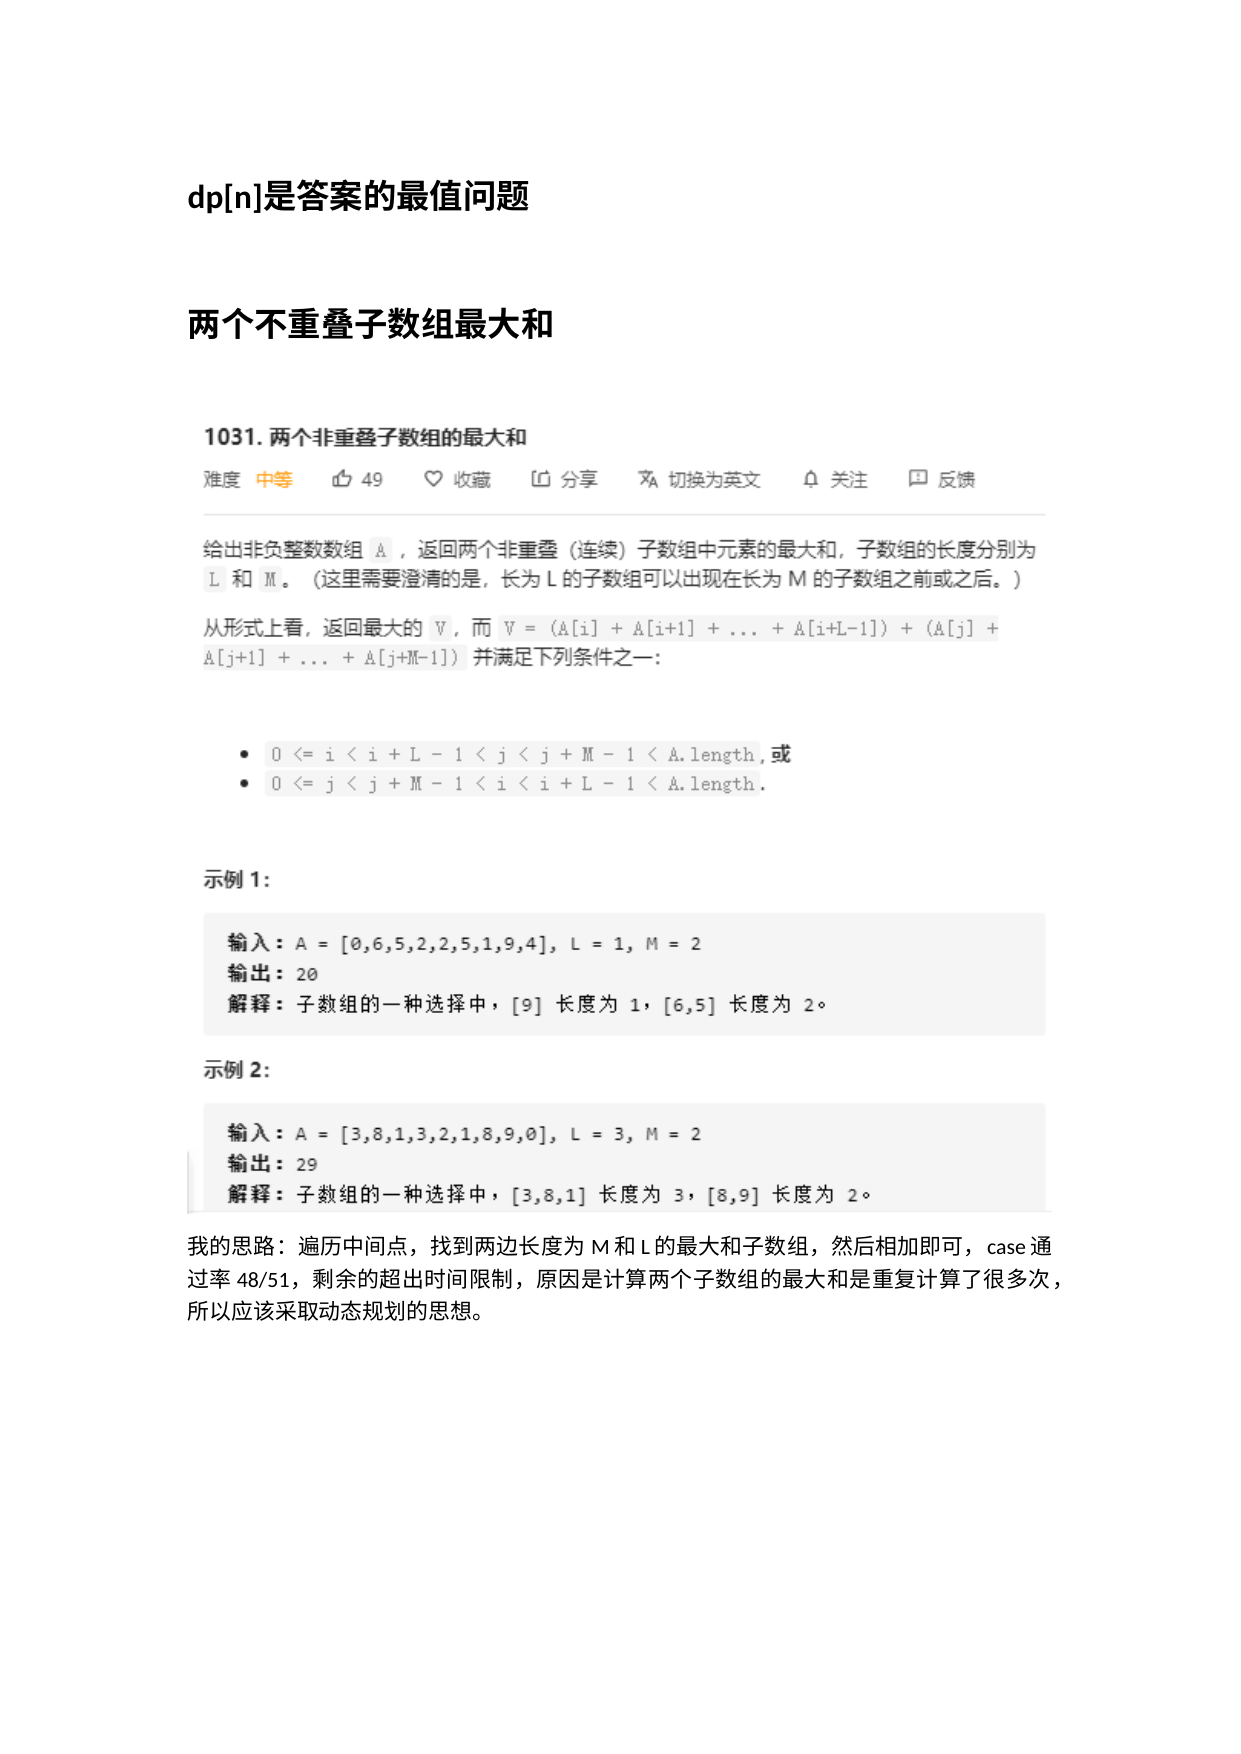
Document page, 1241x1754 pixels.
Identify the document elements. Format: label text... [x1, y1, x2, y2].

picture [187, 416, 1052, 1214]
subtitle dp[n]是答案的最值问题 [187, 162, 1053, 227]
subtitle 两个不重叠子数组最大和 [187, 289, 1053, 354]
text 我的思路：遍历中间点，找到两边长度为M和L的最大和子数组，然后相加即可，case通过率48/51，剩余的超出时间限制，原因是计算两个子数组的最大和是重复计算了很多次，所以应该采取动态规划的思想。 [187, 1229, 1053, 1326]
